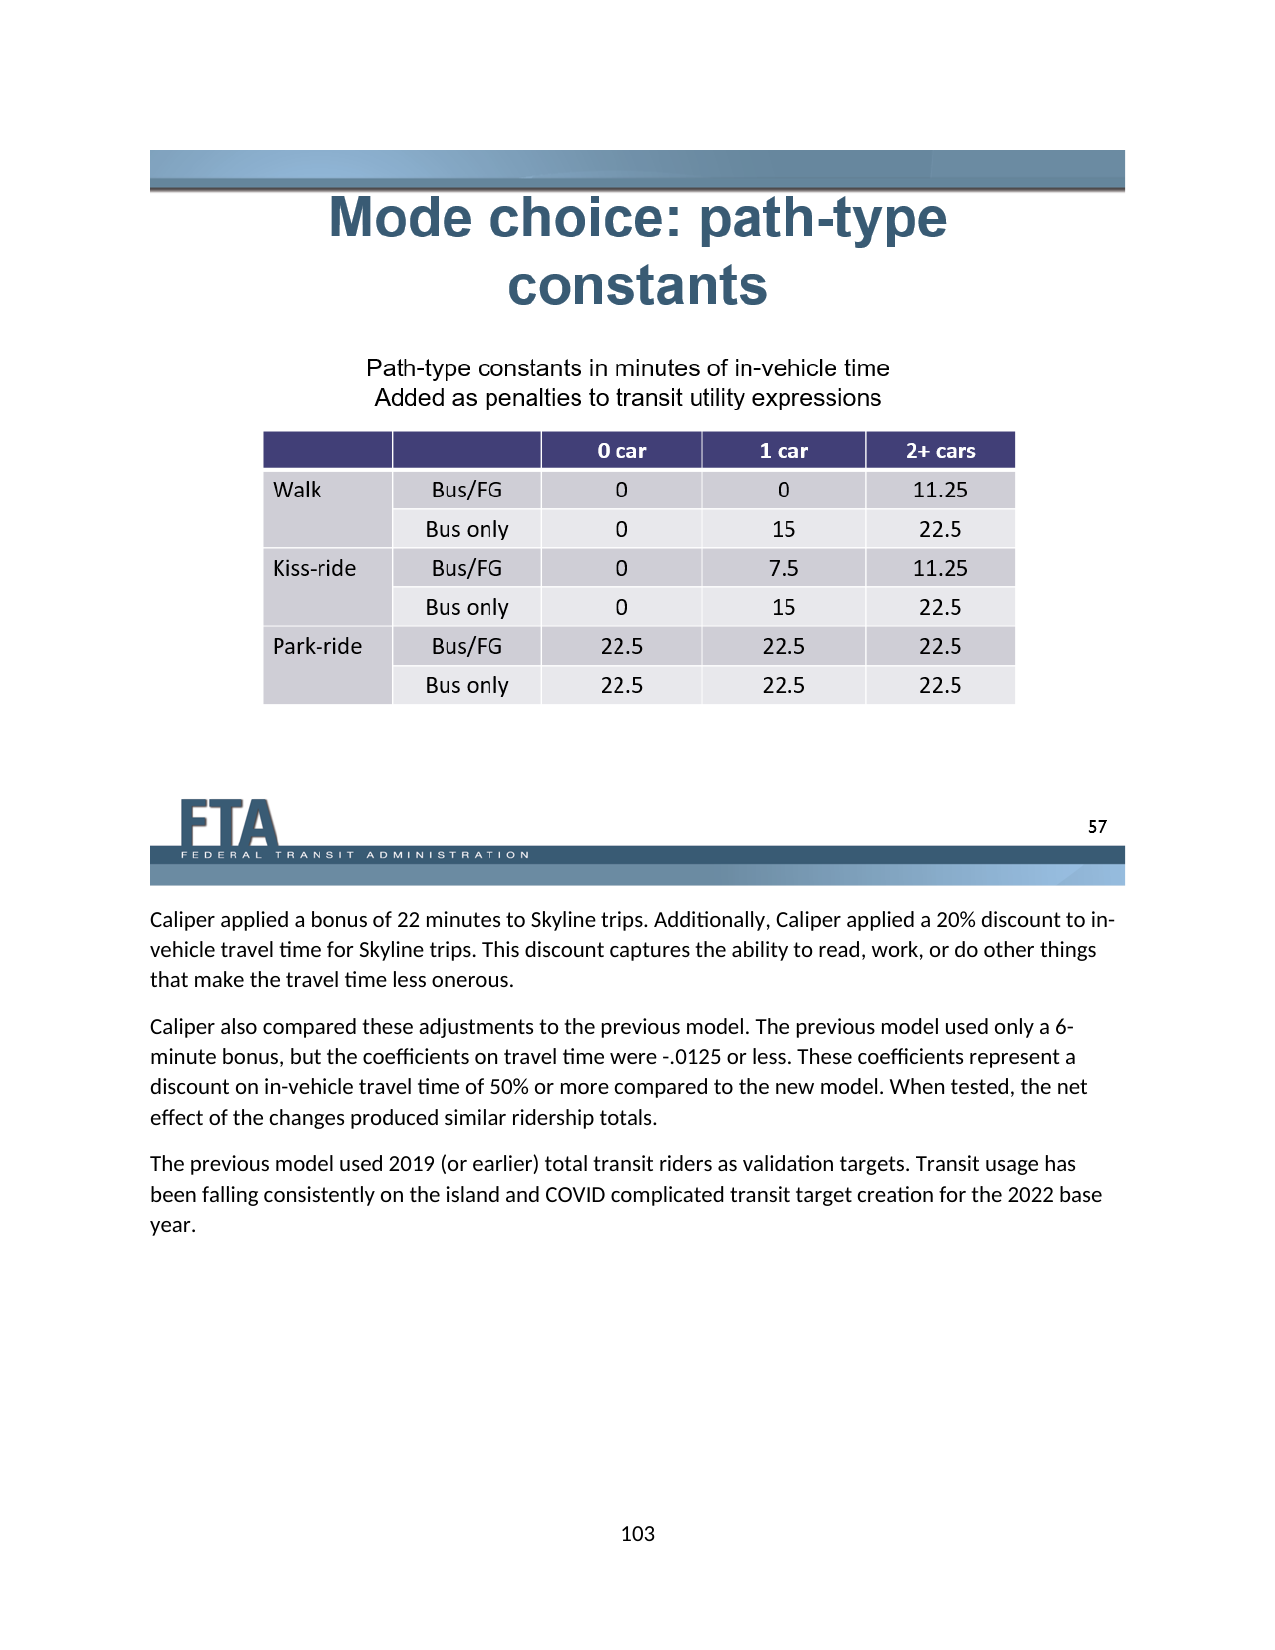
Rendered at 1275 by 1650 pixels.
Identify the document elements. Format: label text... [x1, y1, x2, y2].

text Caliper also compared these adjustments to the previous model. The previous model used only a 6-minute bonus, but the coefficients on travel time were -.0125 or less. These coefficients represent a discount on in-vehicle travel time of 50% or more compared to the new model. When tested, the net effect of the changes produced similar ridership totals. [150, 1012, 1125, 1131]
text The previous model used 2019 (or earlier) total transit riders as validation targets. Transit usage has been falling consistently on the island and COVID complicated transit target creation for the 2022 base year. [150, 1149, 1125, 1238]
text Caliper applied a bonus of 22 minutes to Skyline trips. Additionally, Caliper applied a 20% discount to in-vehicle travel time for Skyline trips. This discount captures the ability to read, work, or do other things that make the travel time less onerous. [150, 905, 1125, 993]
picture [150, 150, 1125, 886]
